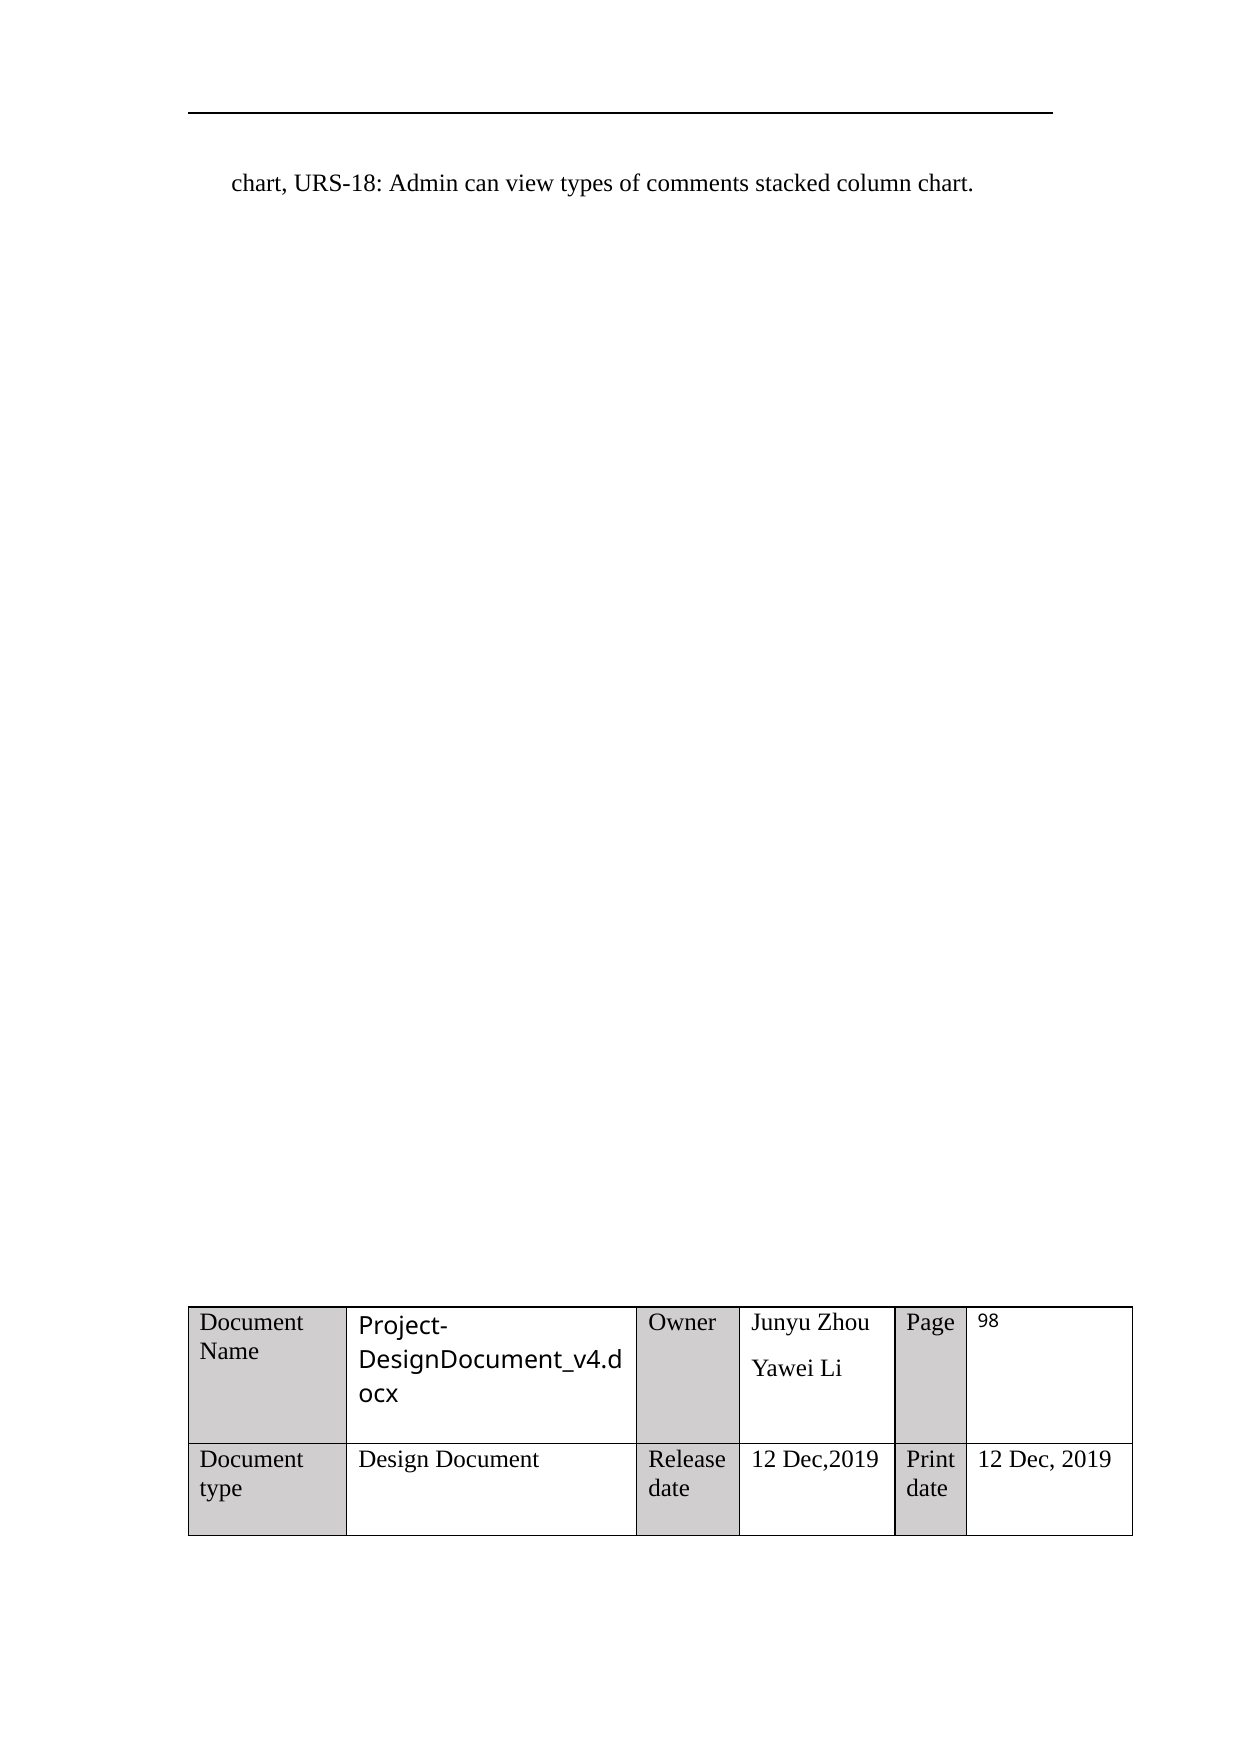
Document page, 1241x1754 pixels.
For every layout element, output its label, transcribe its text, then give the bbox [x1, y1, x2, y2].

text chart, URS-18: Admin can view types of comments stacked column chart. [187, 166, 1053, 200]
